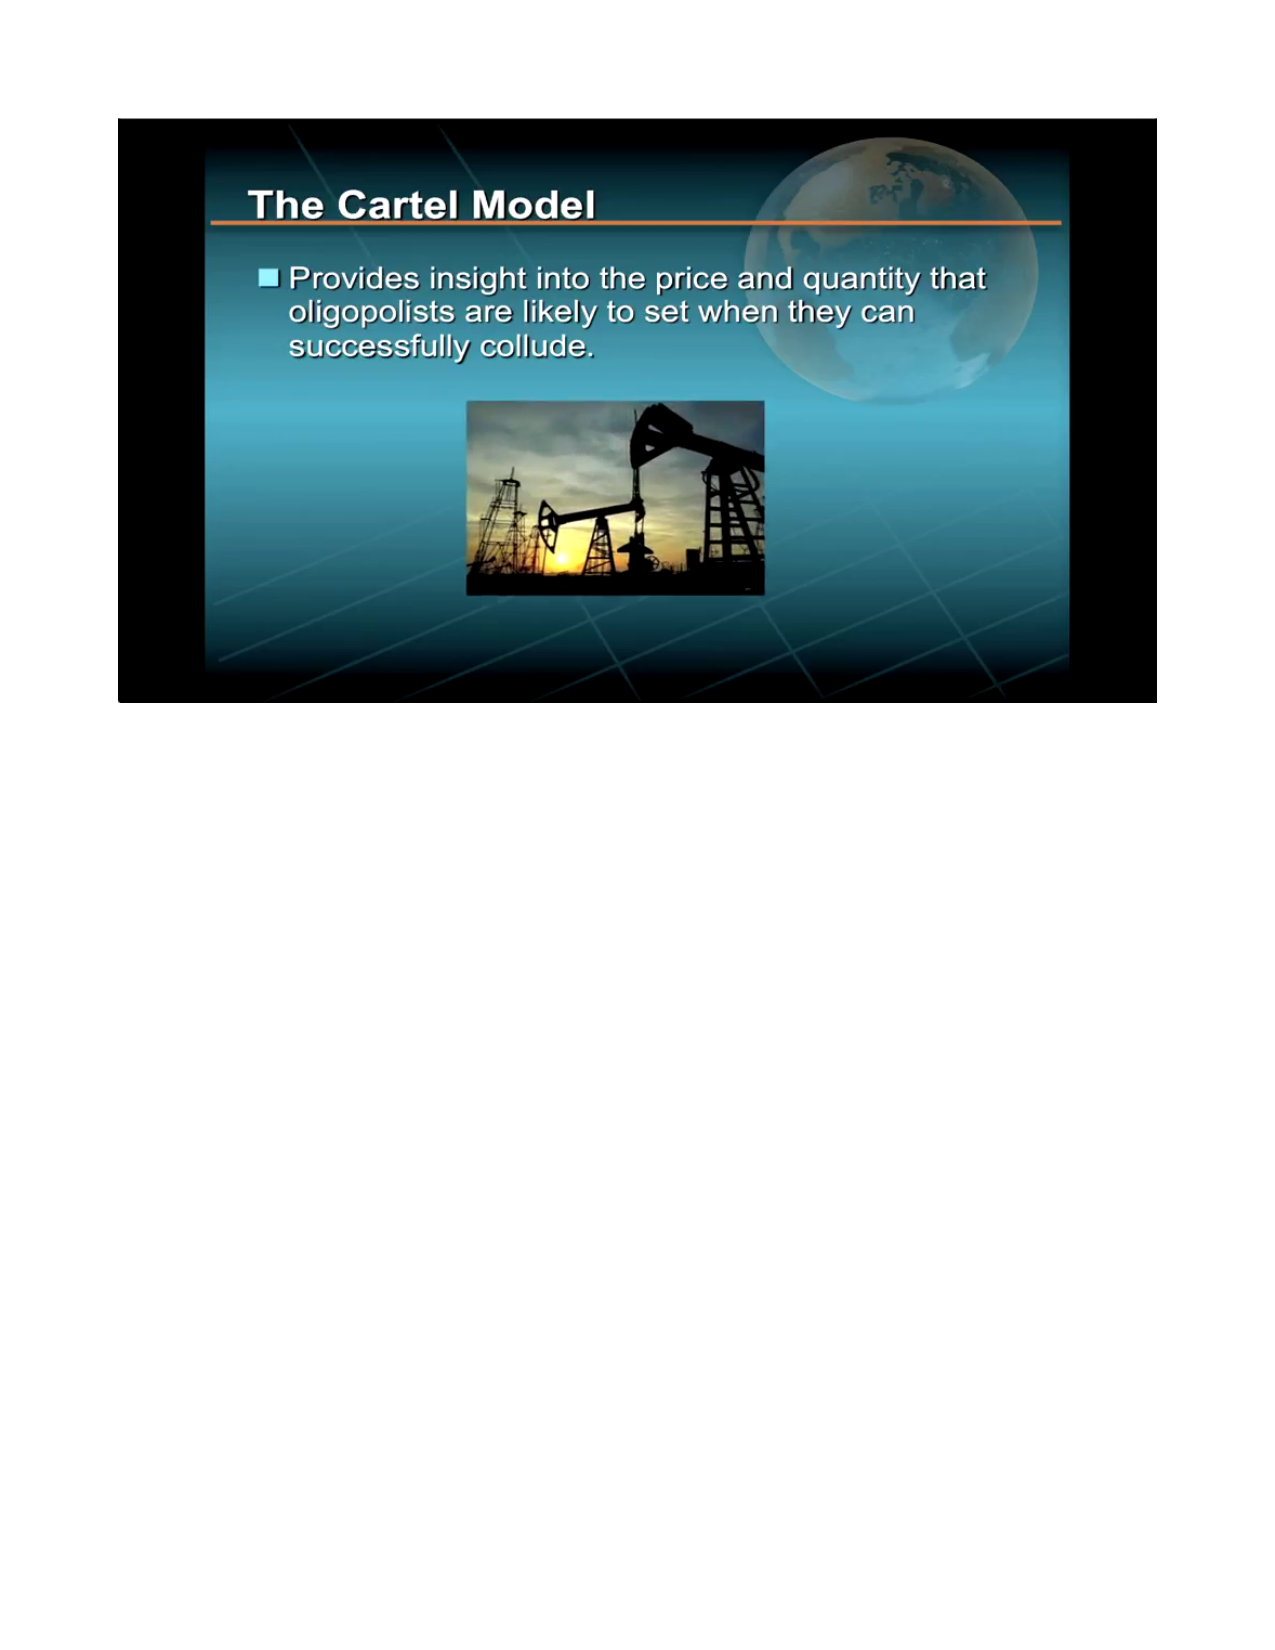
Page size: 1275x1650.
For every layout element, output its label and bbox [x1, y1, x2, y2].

picture [118, 118, 1157, 703]
